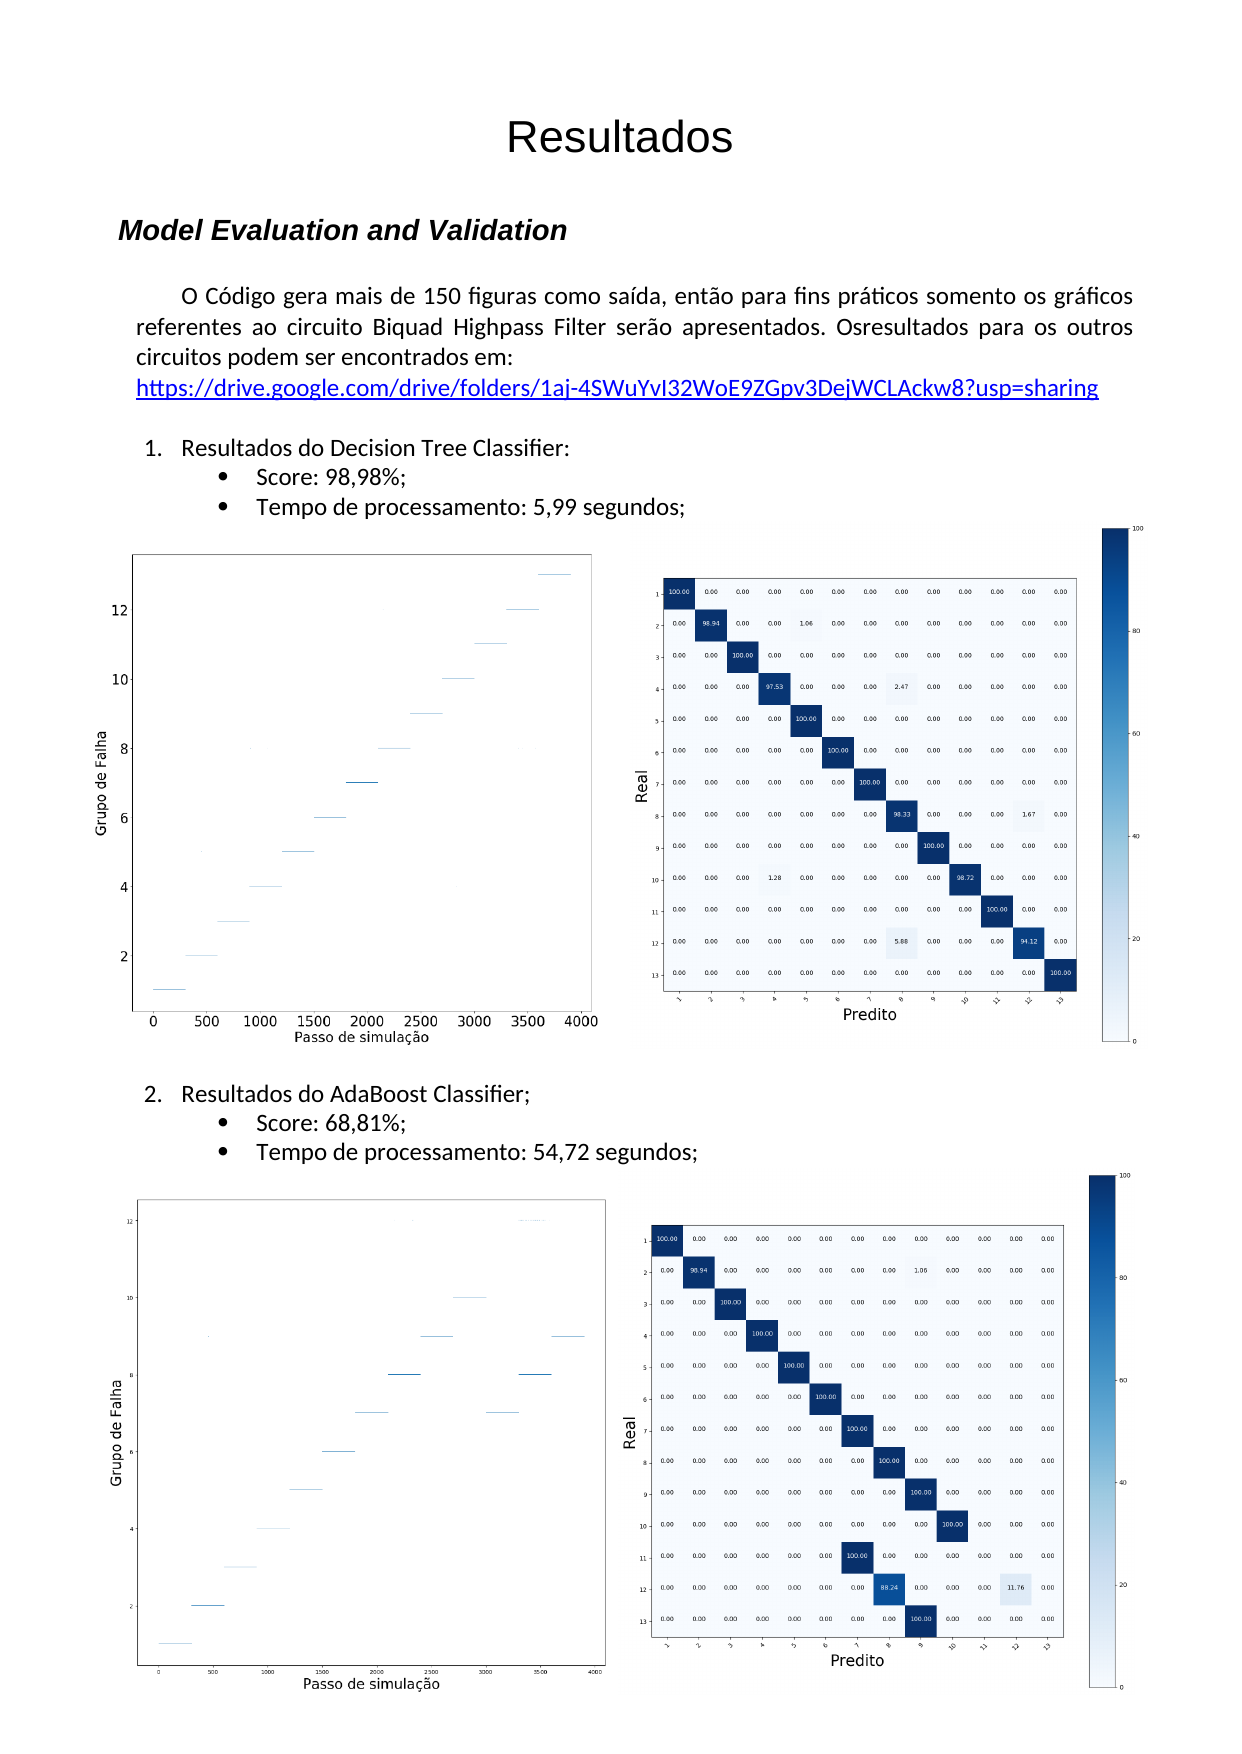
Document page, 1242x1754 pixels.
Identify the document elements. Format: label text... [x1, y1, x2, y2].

picture [617, 1168, 1135, 1695]
list Resultados do Decision Tree Classifier: [144, 433, 1133, 462]
list Tempo de processamento: 5,99 segundos; [219, 492, 1133, 521]
text O Código gera mais de 150 figuras como saída, então para fins práticos somento os gráficos referentes ao circuito Biquad Highpass Filter serão apresentados. Osresultados para os outros circuitos podem ser encontrados em: [136, 281, 1135, 372]
list Tempo de processamento: 54,72 segundos; [219, 1137, 1133, 1166]
picture [629, 521, 1148, 1049]
list Resultados do AdaBoost Classifier; [144, 1079, 1133, 1108]
picture [106, 1195, 610, 1695]
list Score: 98,98%; [219, 462, 1133, 492]
text Resultados [106, 110, 1133, 162]
list Score: 68,81%; [219, 1108, 1133, 1137]
text https://drive.google.com/drive/folders/1aj-4SWuYvI32WoE9ZGpv3DejWCLAckw8?usp=sharing [136, 372, 1135, 403]
picture [91, 550, 602, 1048]
text Model Evaluation and Validation [118, 213, 1135, 247]
